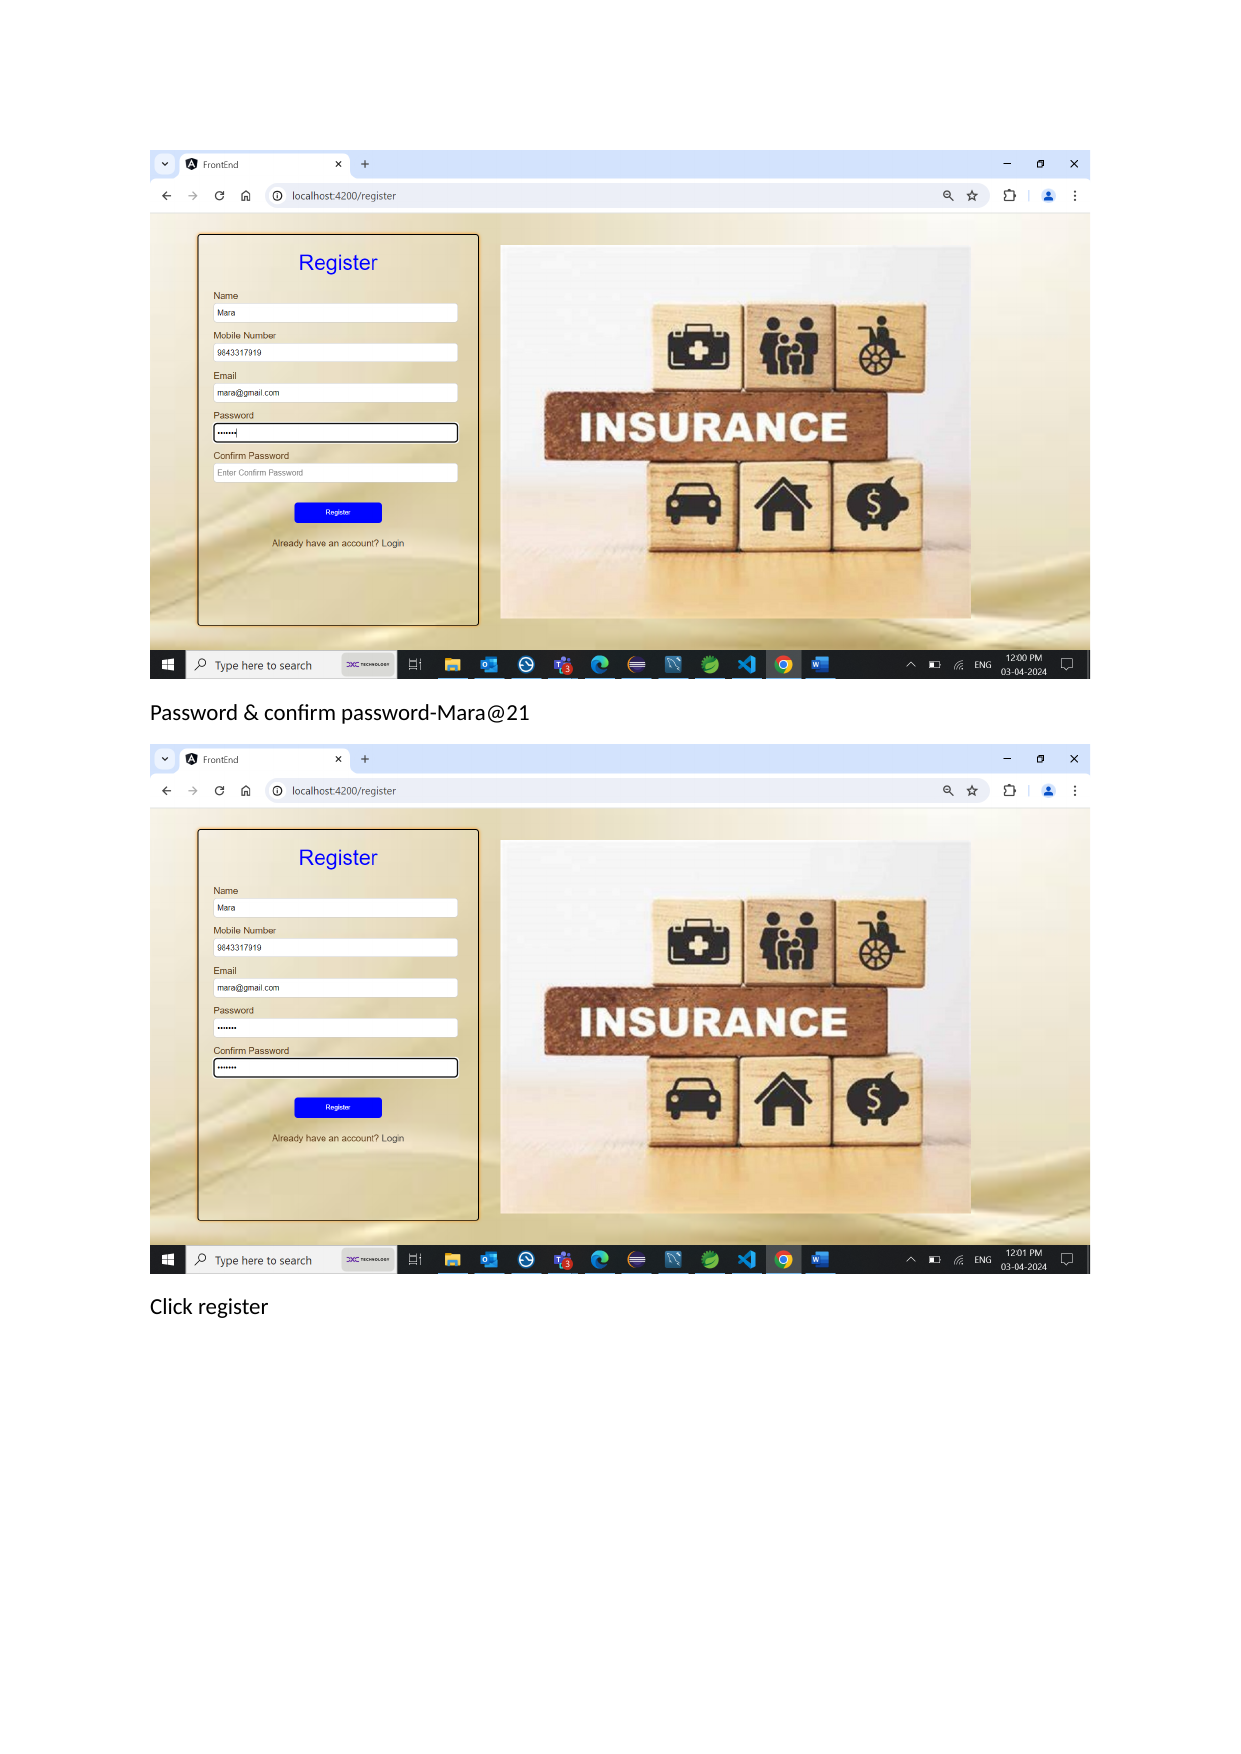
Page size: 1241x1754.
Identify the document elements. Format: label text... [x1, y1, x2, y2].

text Click register [150, 1292, 1090, 1320]
picture [150, 150, 1091, 679]
text Password & confirm password-Mara@21 [150, 698, 1090, 726]
picture [150, 744, 1091, 1274]
